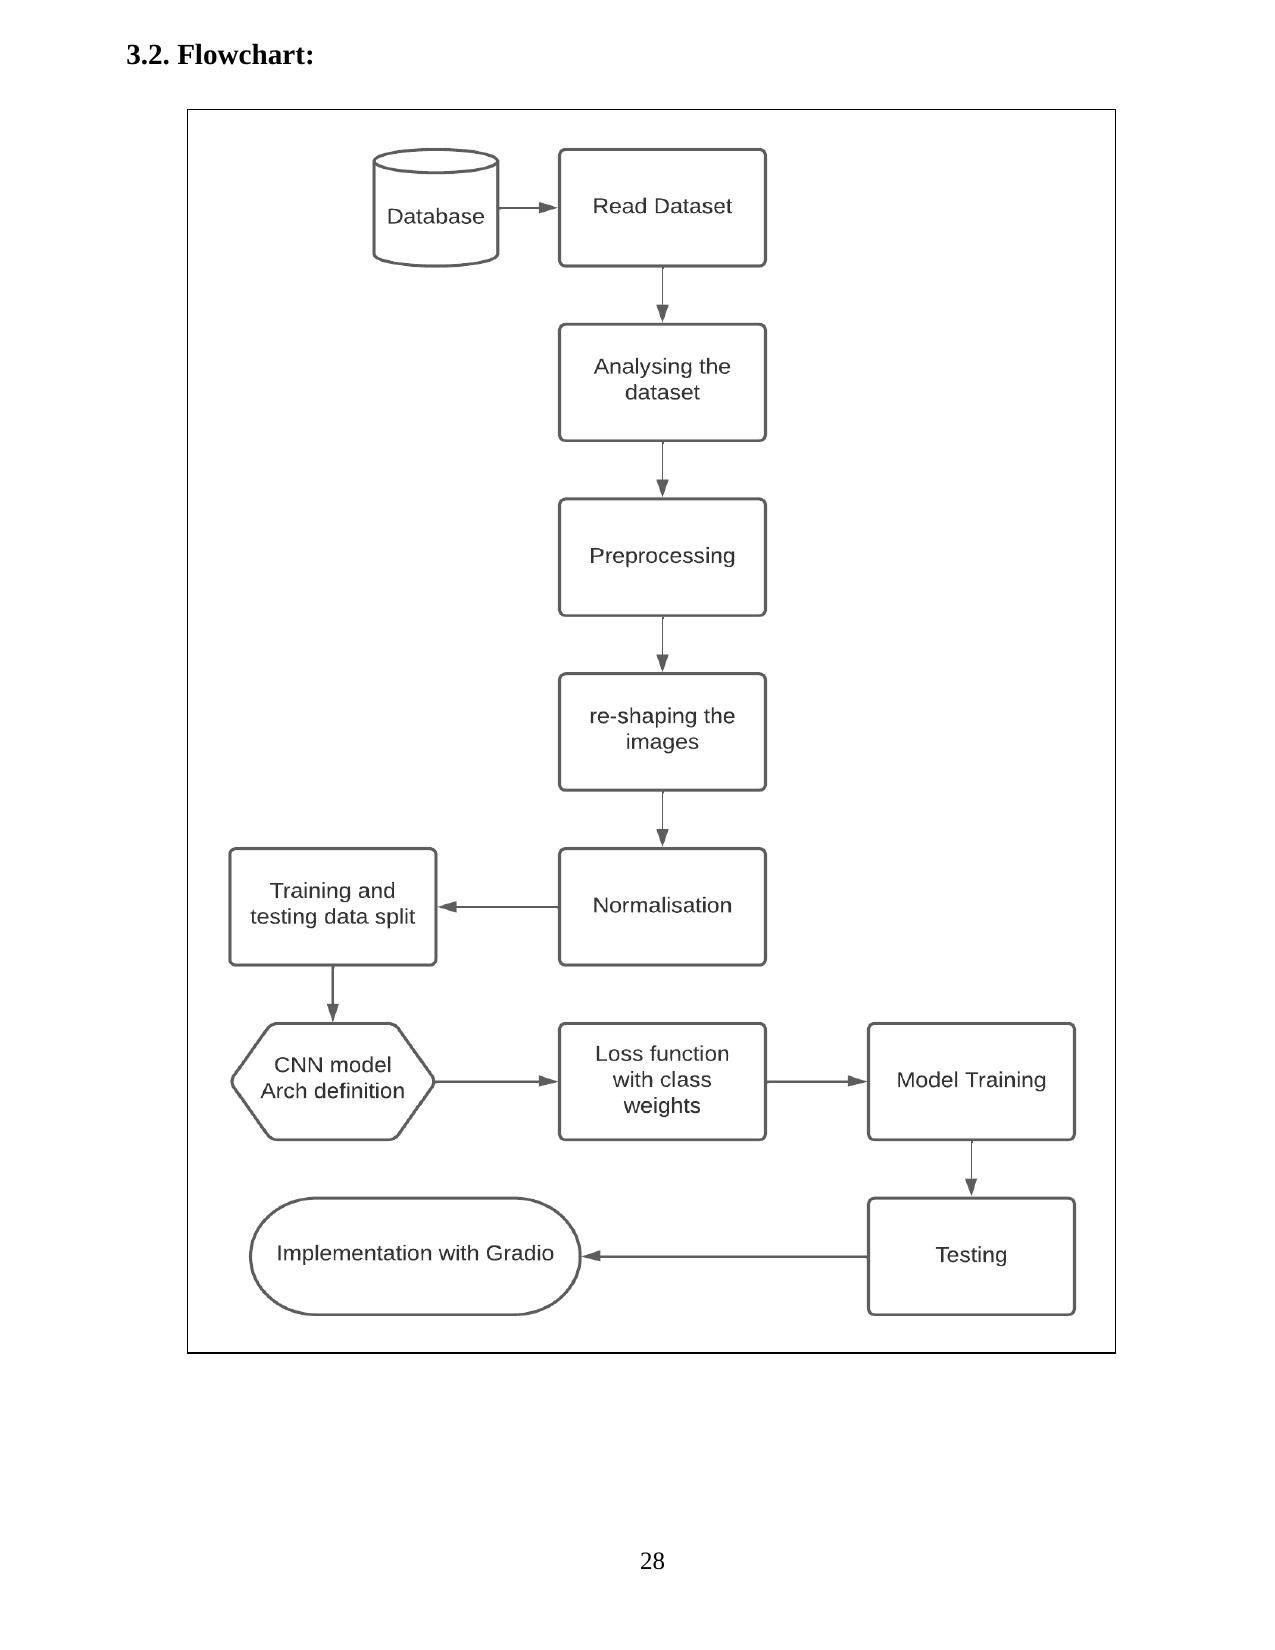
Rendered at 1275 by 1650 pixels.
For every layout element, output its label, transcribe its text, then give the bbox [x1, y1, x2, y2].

text 3.2. Flowchart: [126, 37, 1177, 71]
picture [188, 110, 1115, 1352]
